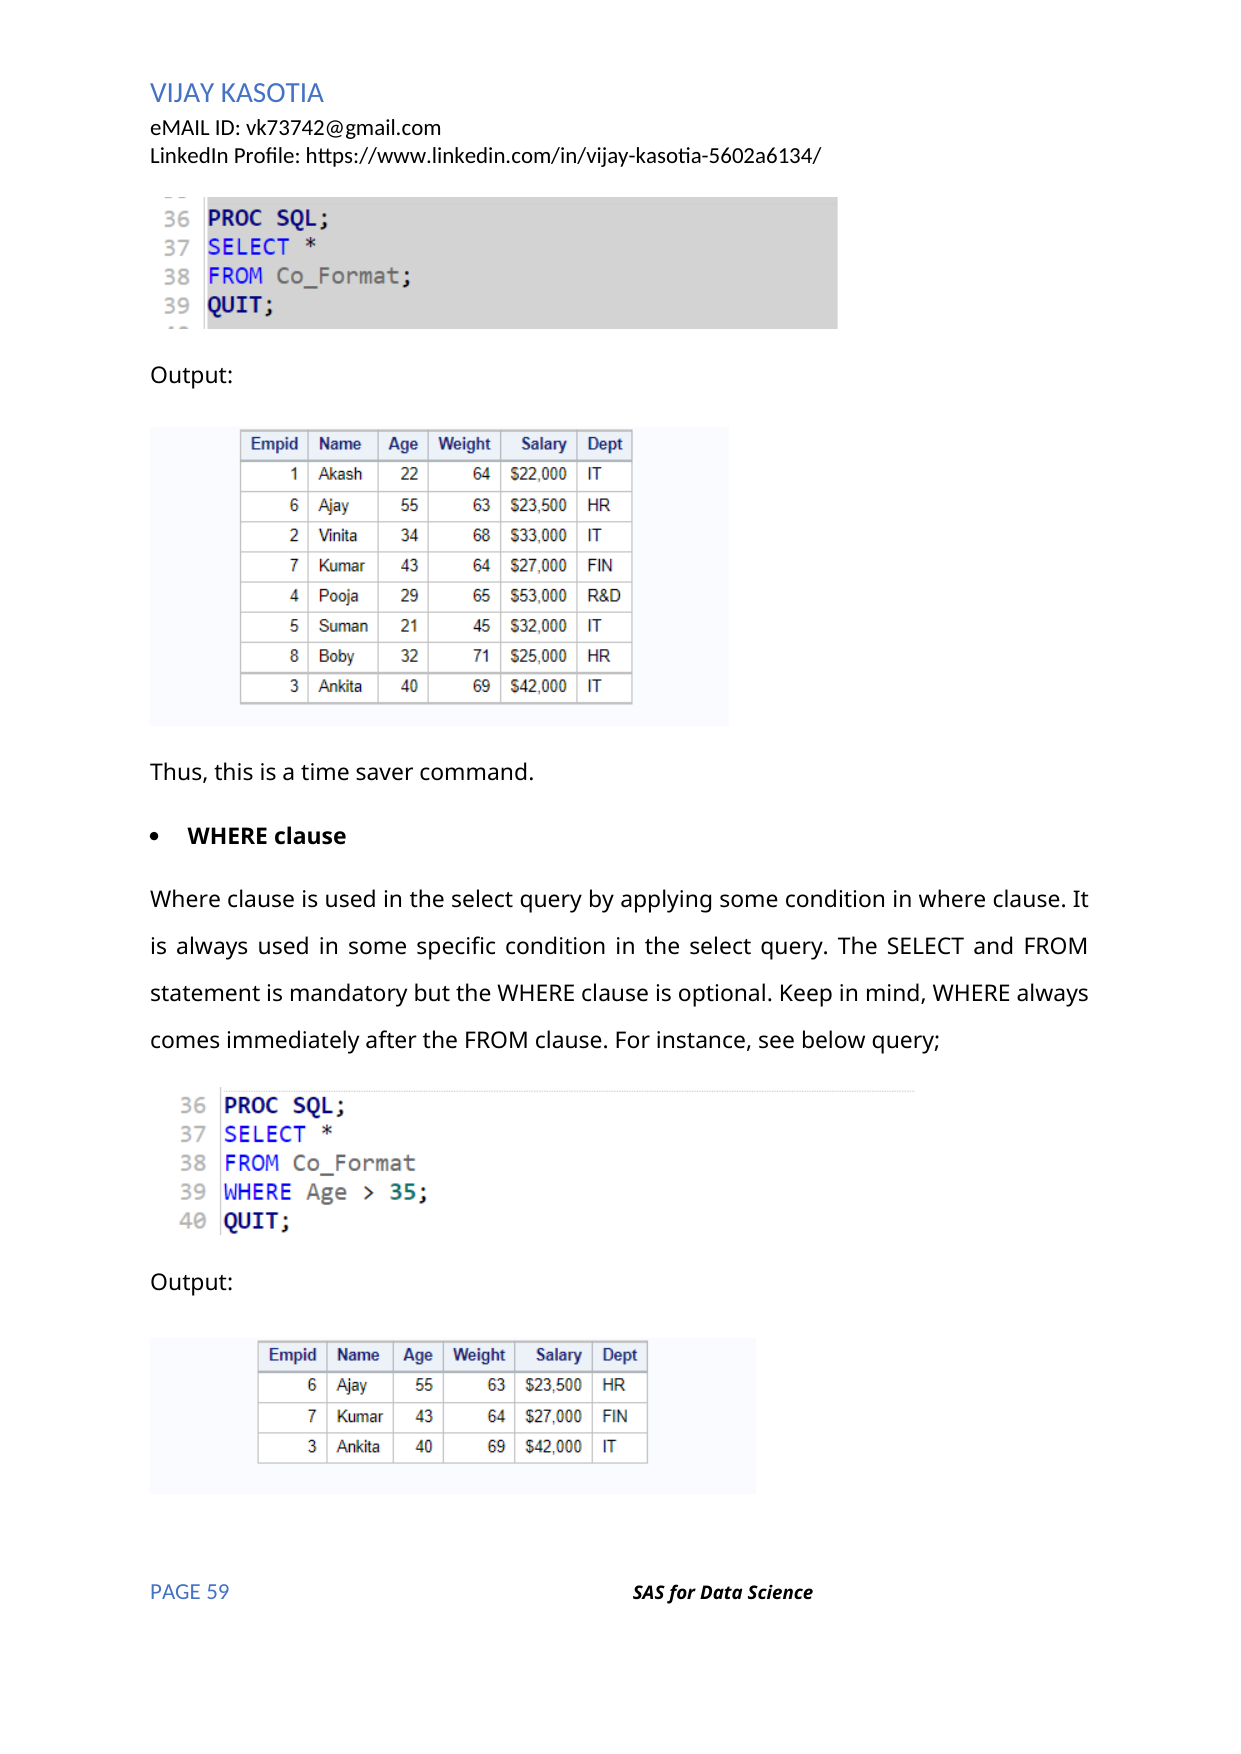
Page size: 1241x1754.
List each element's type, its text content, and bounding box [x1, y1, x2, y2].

picture [150, 1087, 915, 1235]
picture [150, 423, 729, 726]
text Output: [150, 1266, 1090, 1297]
picture [150, 1329, 757, 1494]
text Where clause is used in the select query by applying some condition in where clause. It is always used in some specific condition in the select query. The SELECT and FROM statement is mandatory but the WHERE clause is optional. Keep in mind, WHERE always comes immediately after the FROM clause. For instance, see below query; [150, 883, 1090, 1055]
text Thus, this is a time saver command. [150, 756, 1090, 787]
picture [150, 197, 838, 329]
text Output: [150, 359, 1090, 391]
list WHERE clause [150, 820, 1090, 851]
